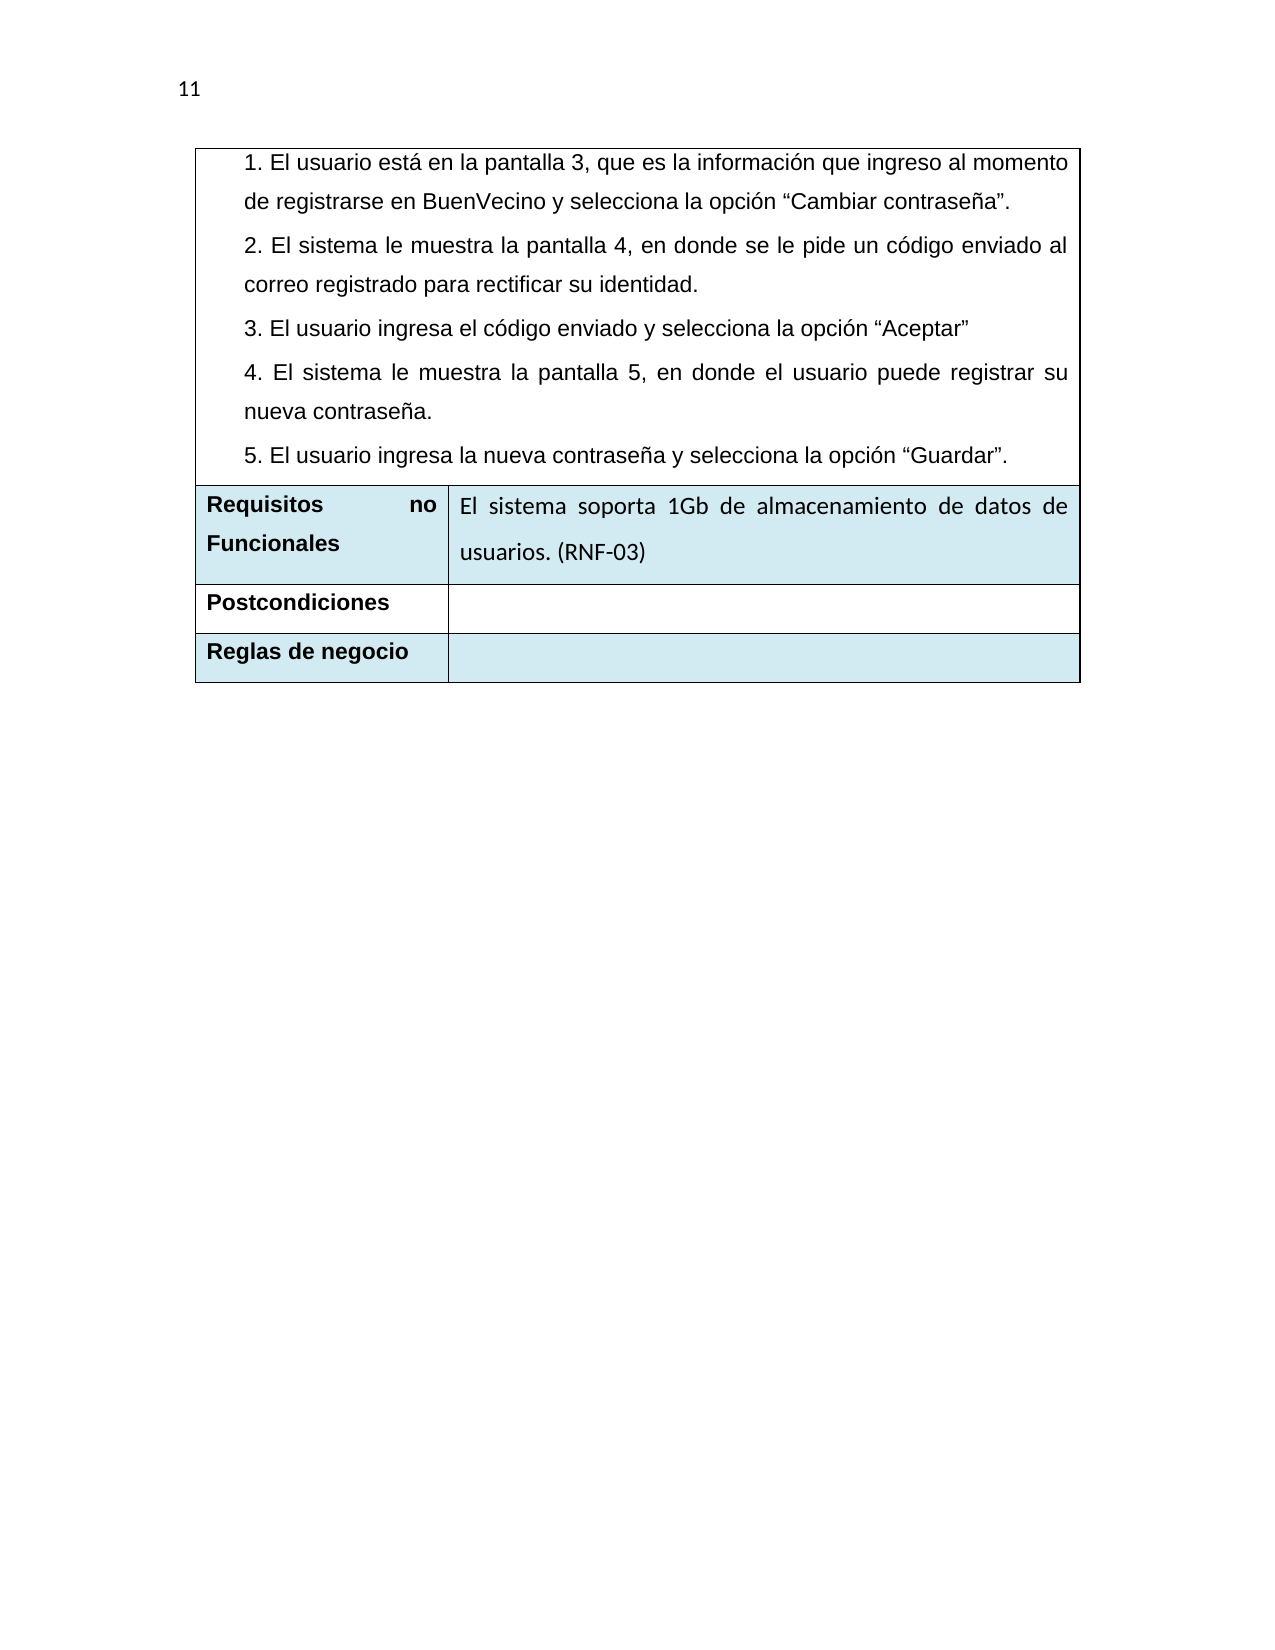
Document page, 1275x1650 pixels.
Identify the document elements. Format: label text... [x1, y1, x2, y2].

table_cell [449, 634, 1079, 682]
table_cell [196, 149, 1079, 485]
table_cell Requisitos no Funcionales [196, 486, 448, 584]
table_cell [449, 585, 1079, 633]
table_cell Reglas de negocio [196, 634, 448, 682]
table_cell El sistema soporta 1Gb de almacenamiento de datos de usuarios. (RNF-03) [449, 486, 1079, 584]
table_cell Postcondiciones [196, 585, 448, 633]
